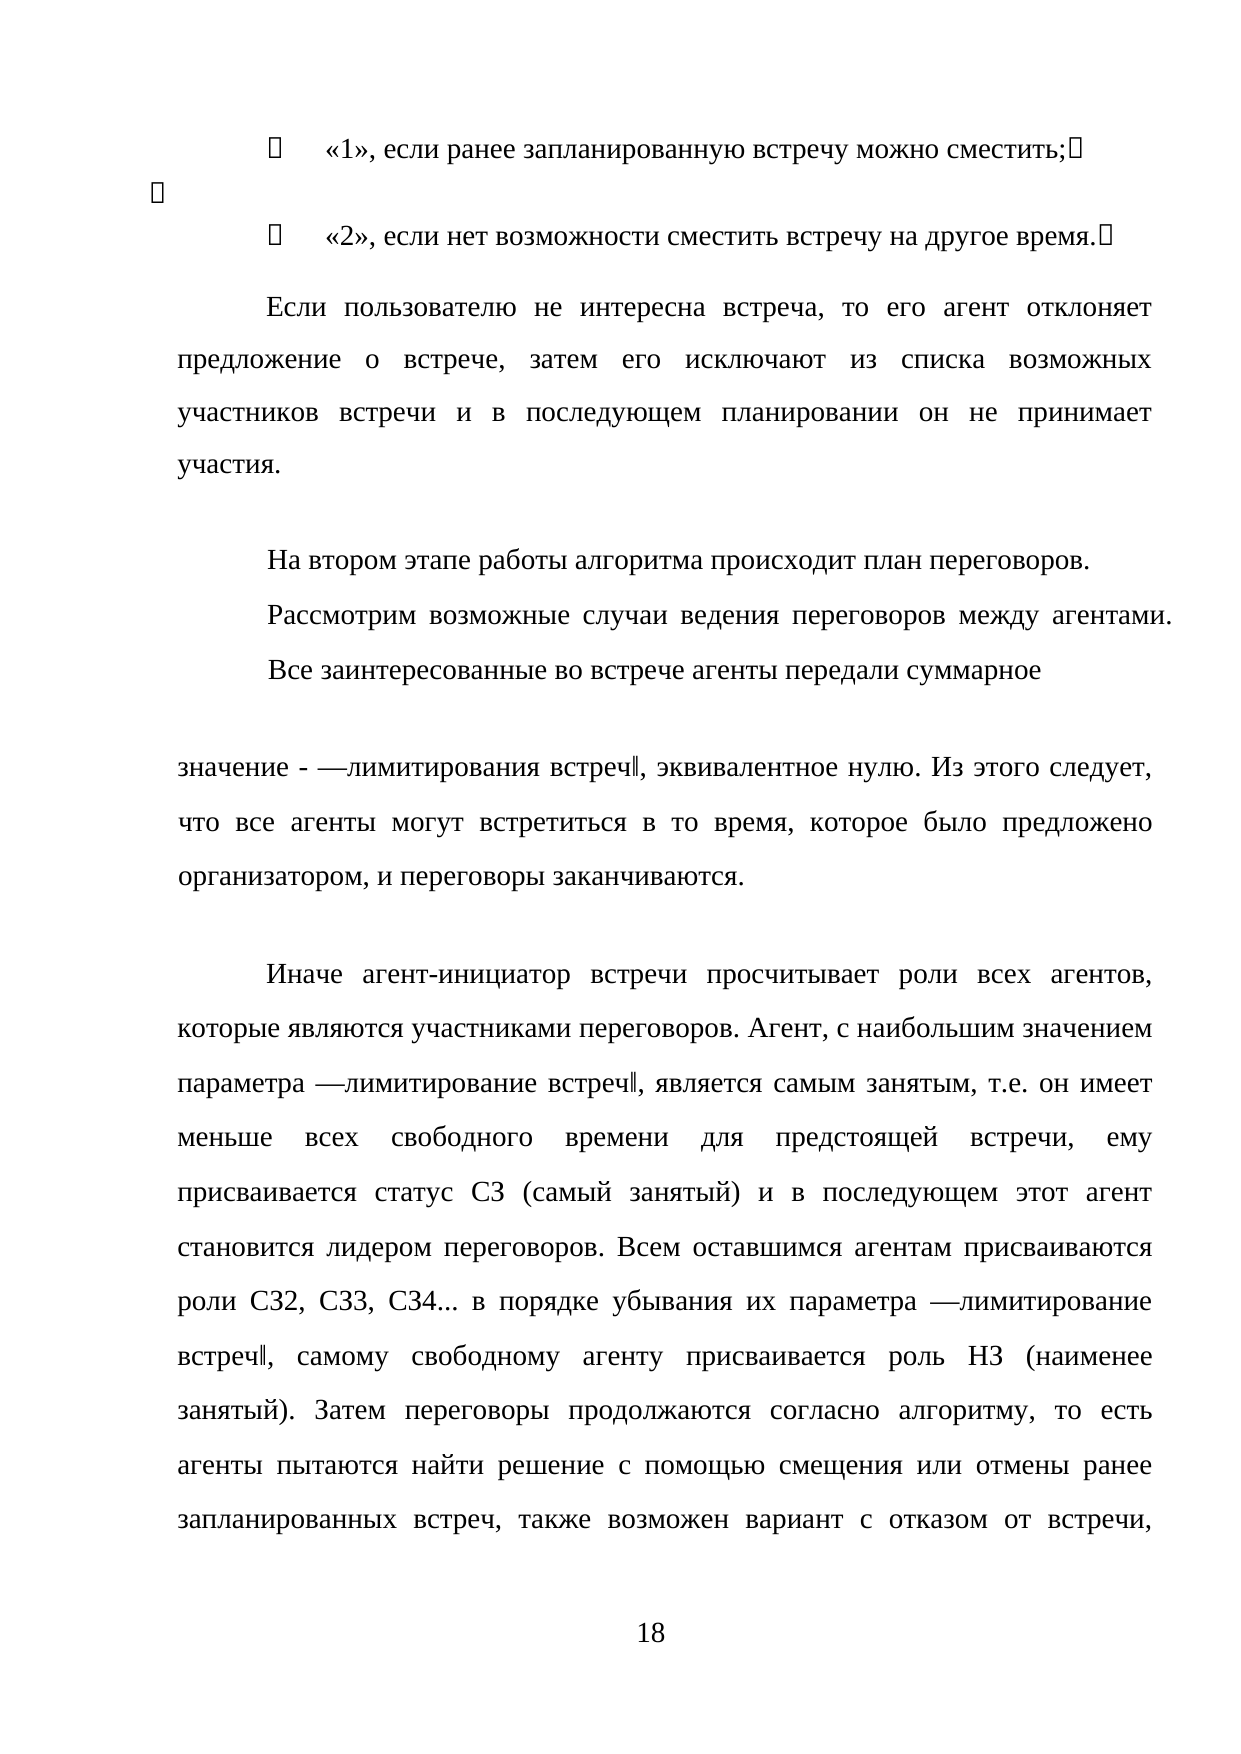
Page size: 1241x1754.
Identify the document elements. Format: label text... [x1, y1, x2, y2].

text значение - ―лимитирования встреч‖, эквивалентное нулю. Из этого следует, что все агенты могут встретиться в то время, которое было предложено организатором, и переговоры заканчиваются. [177, 749, 1153, 892]
list «2», если нет возможности сместить встречу на другое время. [266, 215, 1173, 254]
text Рассмотрим возможные случаи ведения переговоров между агентами. Все заинтересованные во встрече агенты передали суммарное [267, 597, 1173, 685]
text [177, 956, 1153, 1535]
text Если пользователю не интересна встреча, то его агент отклоняет предложение о встрече, затем его исключают из списка возможных участников встречи и в последующем планировании он не принимает участия. [177, 289, 1153, 480]
list «1», если ранее запланированную встречу можно сместить; [266, 128, 1173, 167]
text На втором этапе работы алгоритма происходит план переговоров. [267, 542, 1173, 576]
text  [148, 172, 1174, 212]
